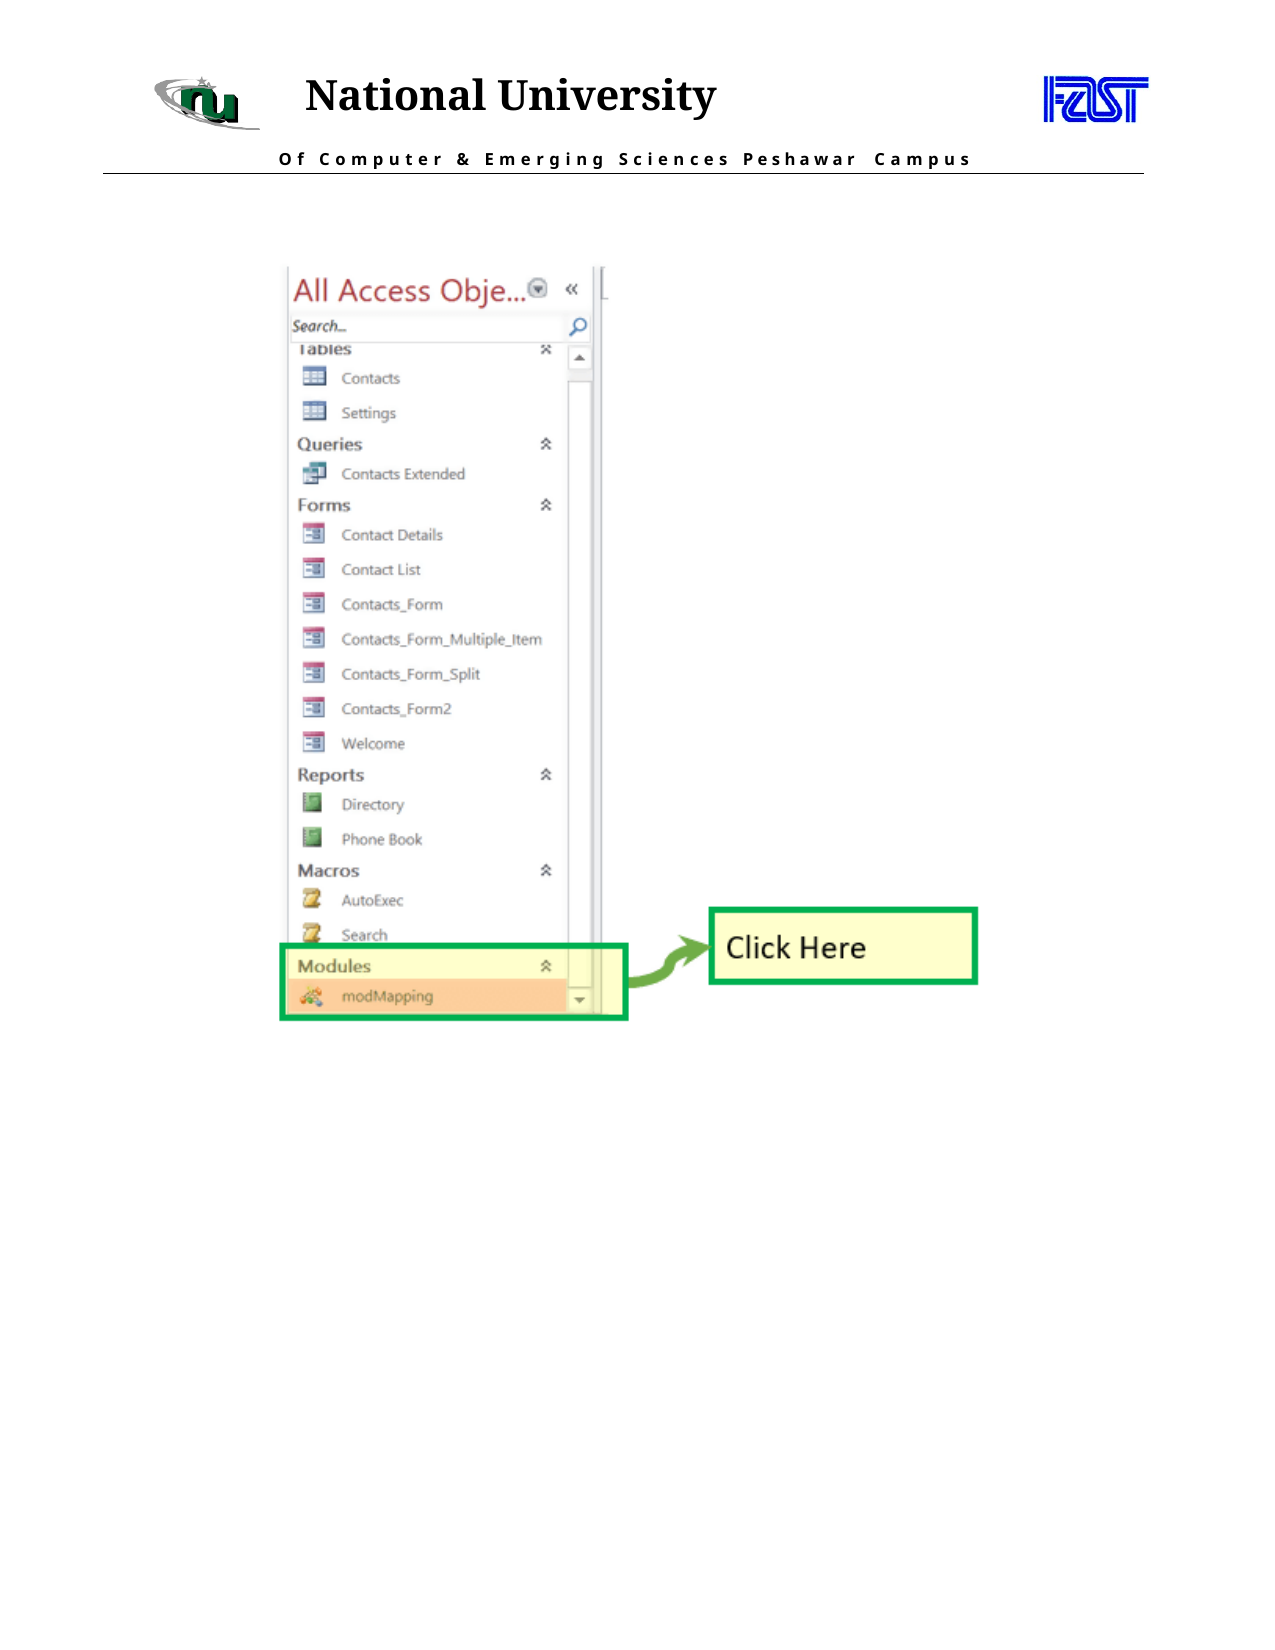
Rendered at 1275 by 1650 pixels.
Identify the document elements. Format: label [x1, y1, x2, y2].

picture [1036, 75, 1152, 124]
picture [242, 259, 1005, 1076]
picture [153, 68, 260, 130]
